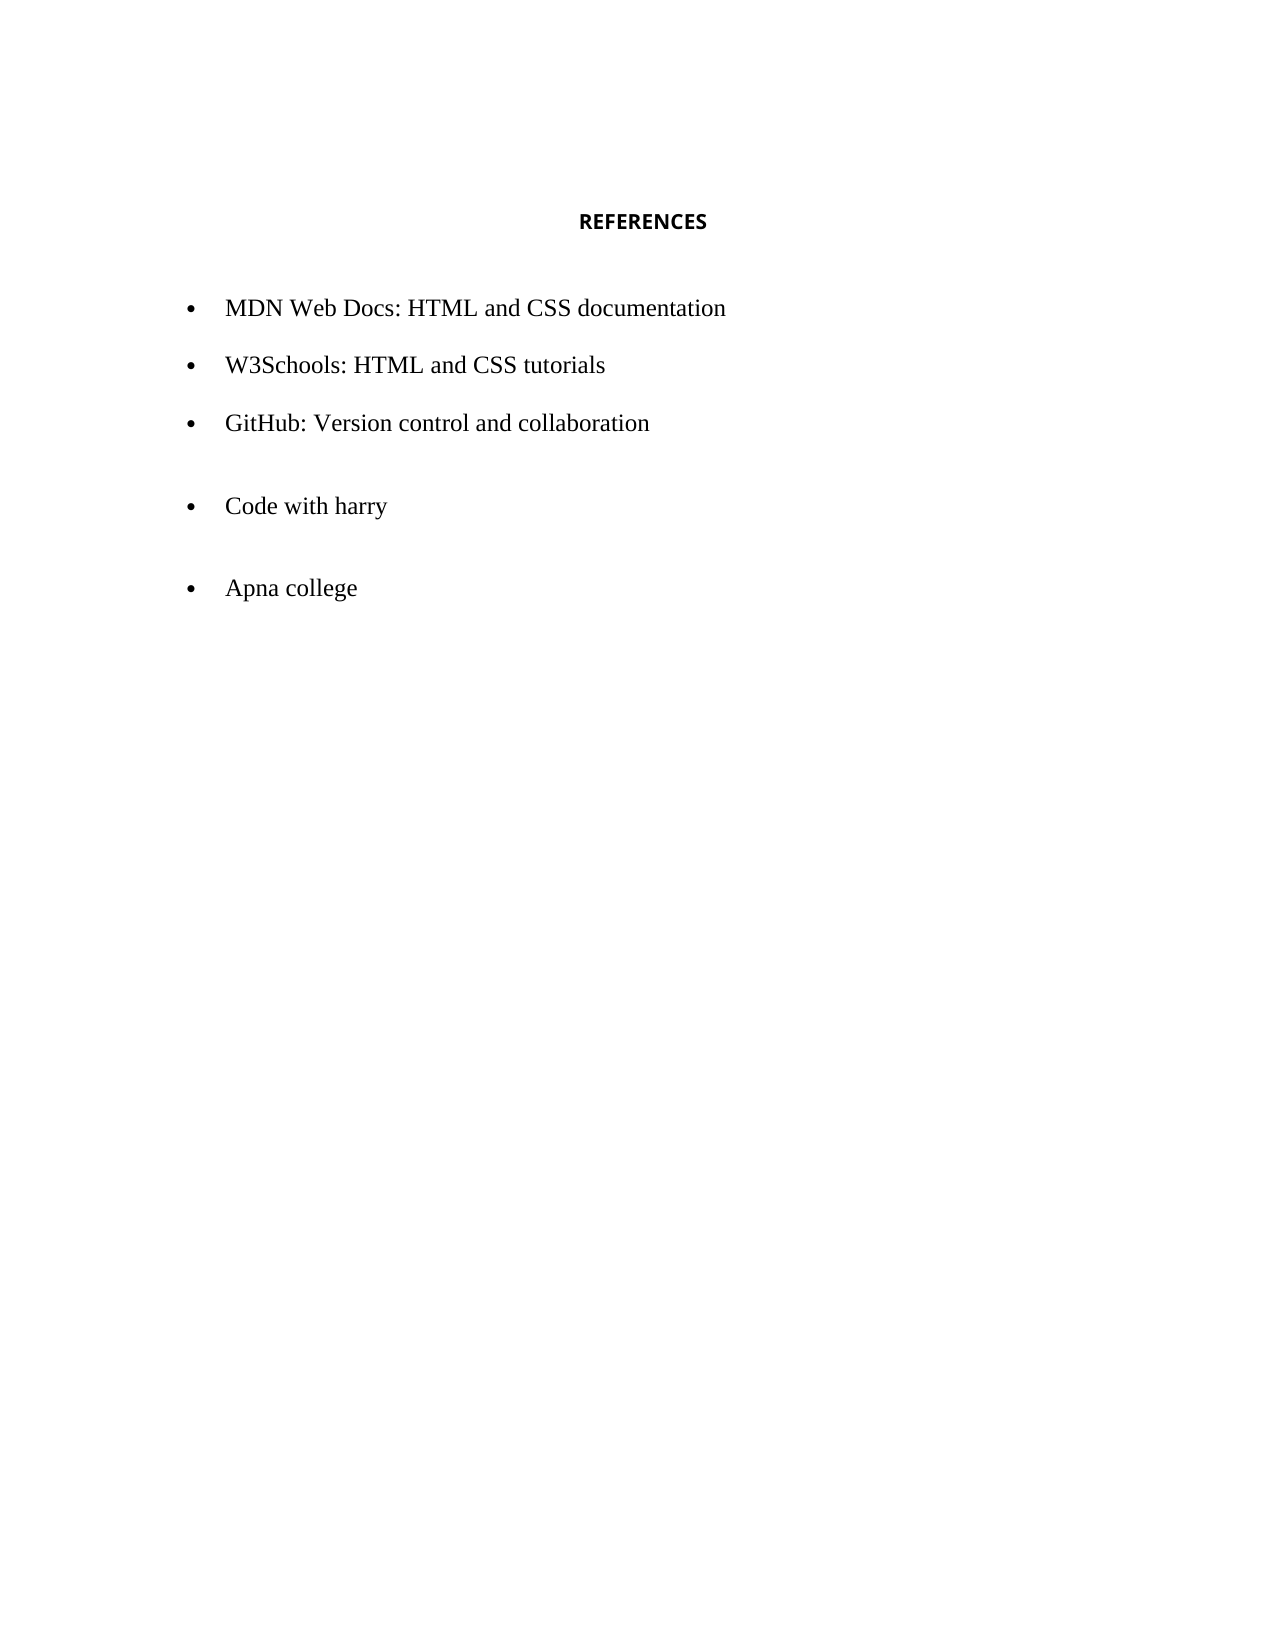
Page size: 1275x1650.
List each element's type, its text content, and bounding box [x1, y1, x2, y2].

list GitHub: Version control and collaboration [187, 408, 1125, 437]
list W3Schools: HTML and CSS tutorials [187, 351, 1125, 379]
list Code with harry [187, 491, 1125, 519]
list MDN Web Docs: HTML and CSS documentation [187, 293, 1125, 322]
list Apna college [187, 573, 1125, 602]
text REFERENCES [160, 207, 1125, 236]
